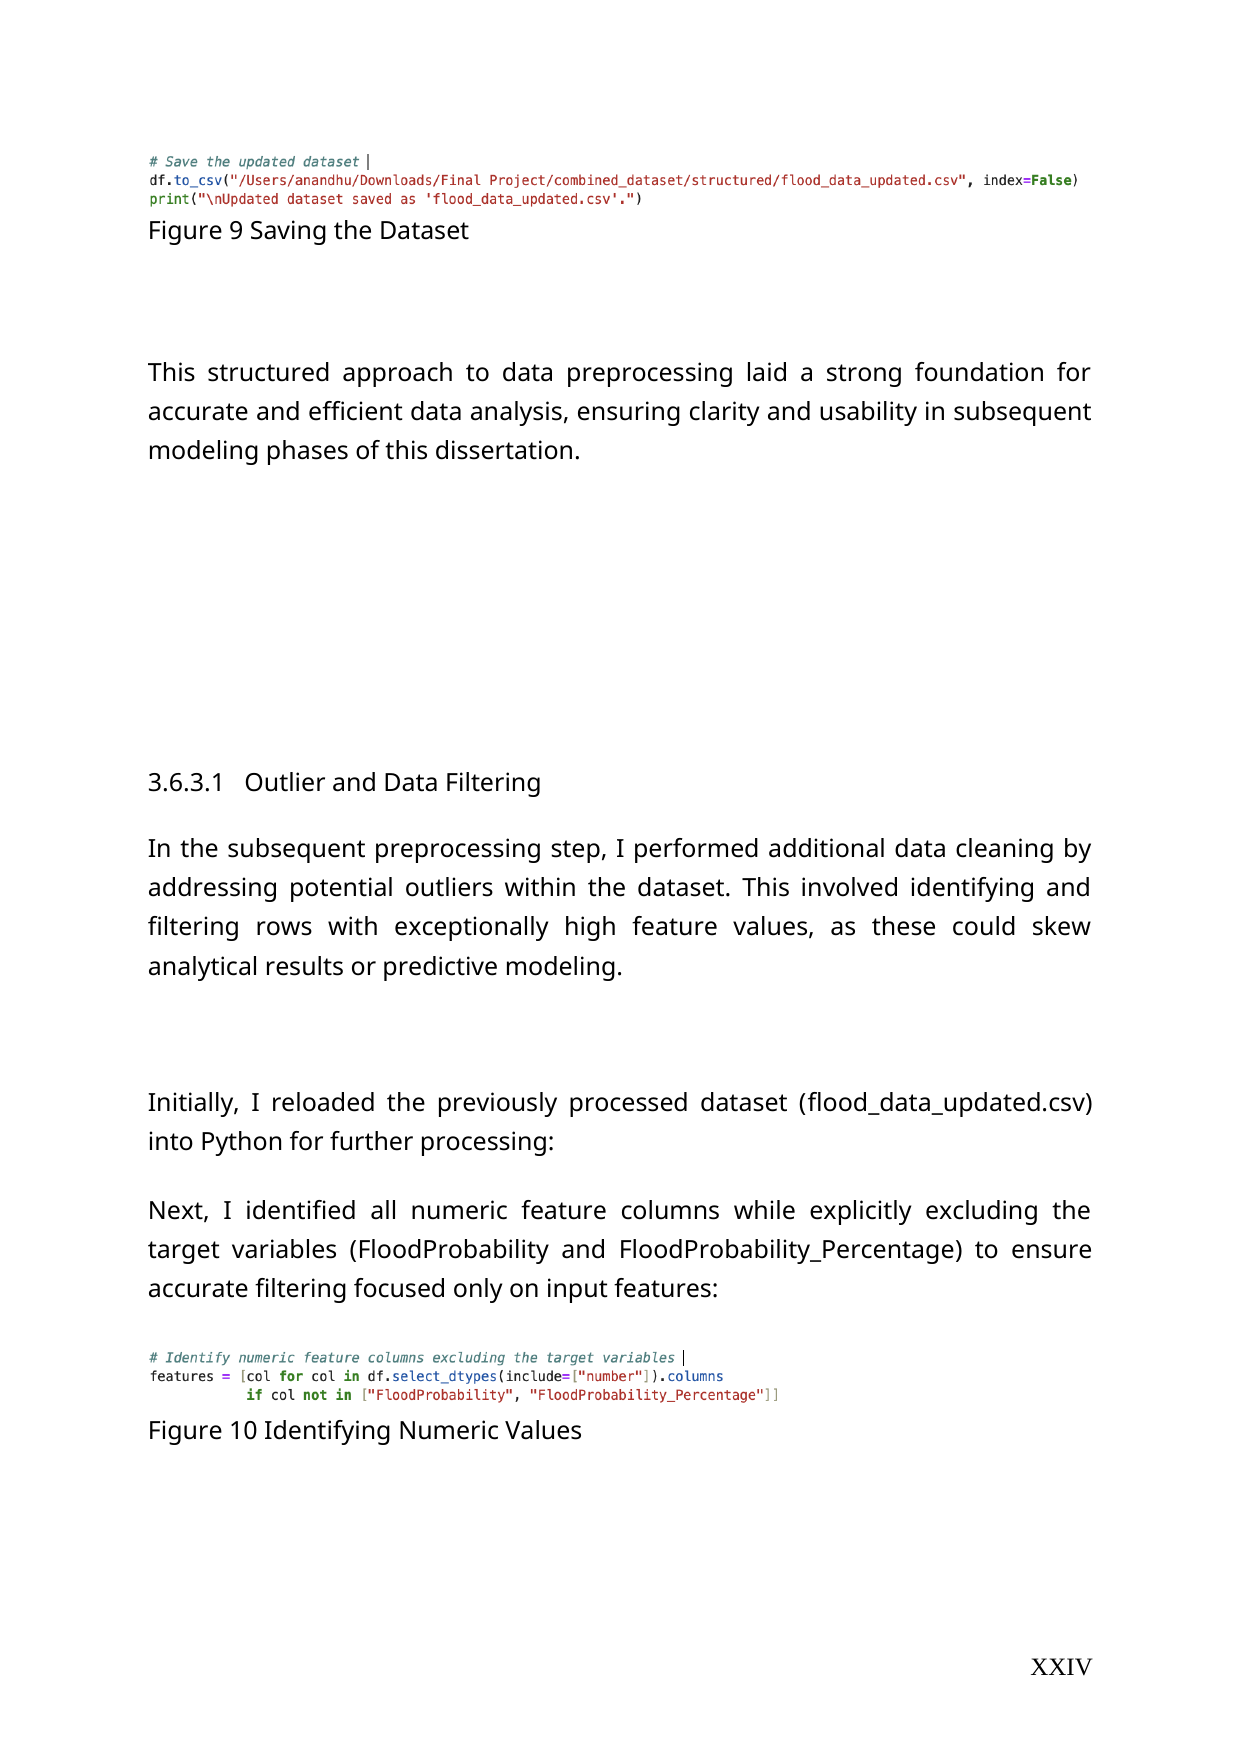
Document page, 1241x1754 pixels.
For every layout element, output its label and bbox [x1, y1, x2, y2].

picture [147, 147, 1093, 209]
picture [147, 1339, 1093, 1410]
